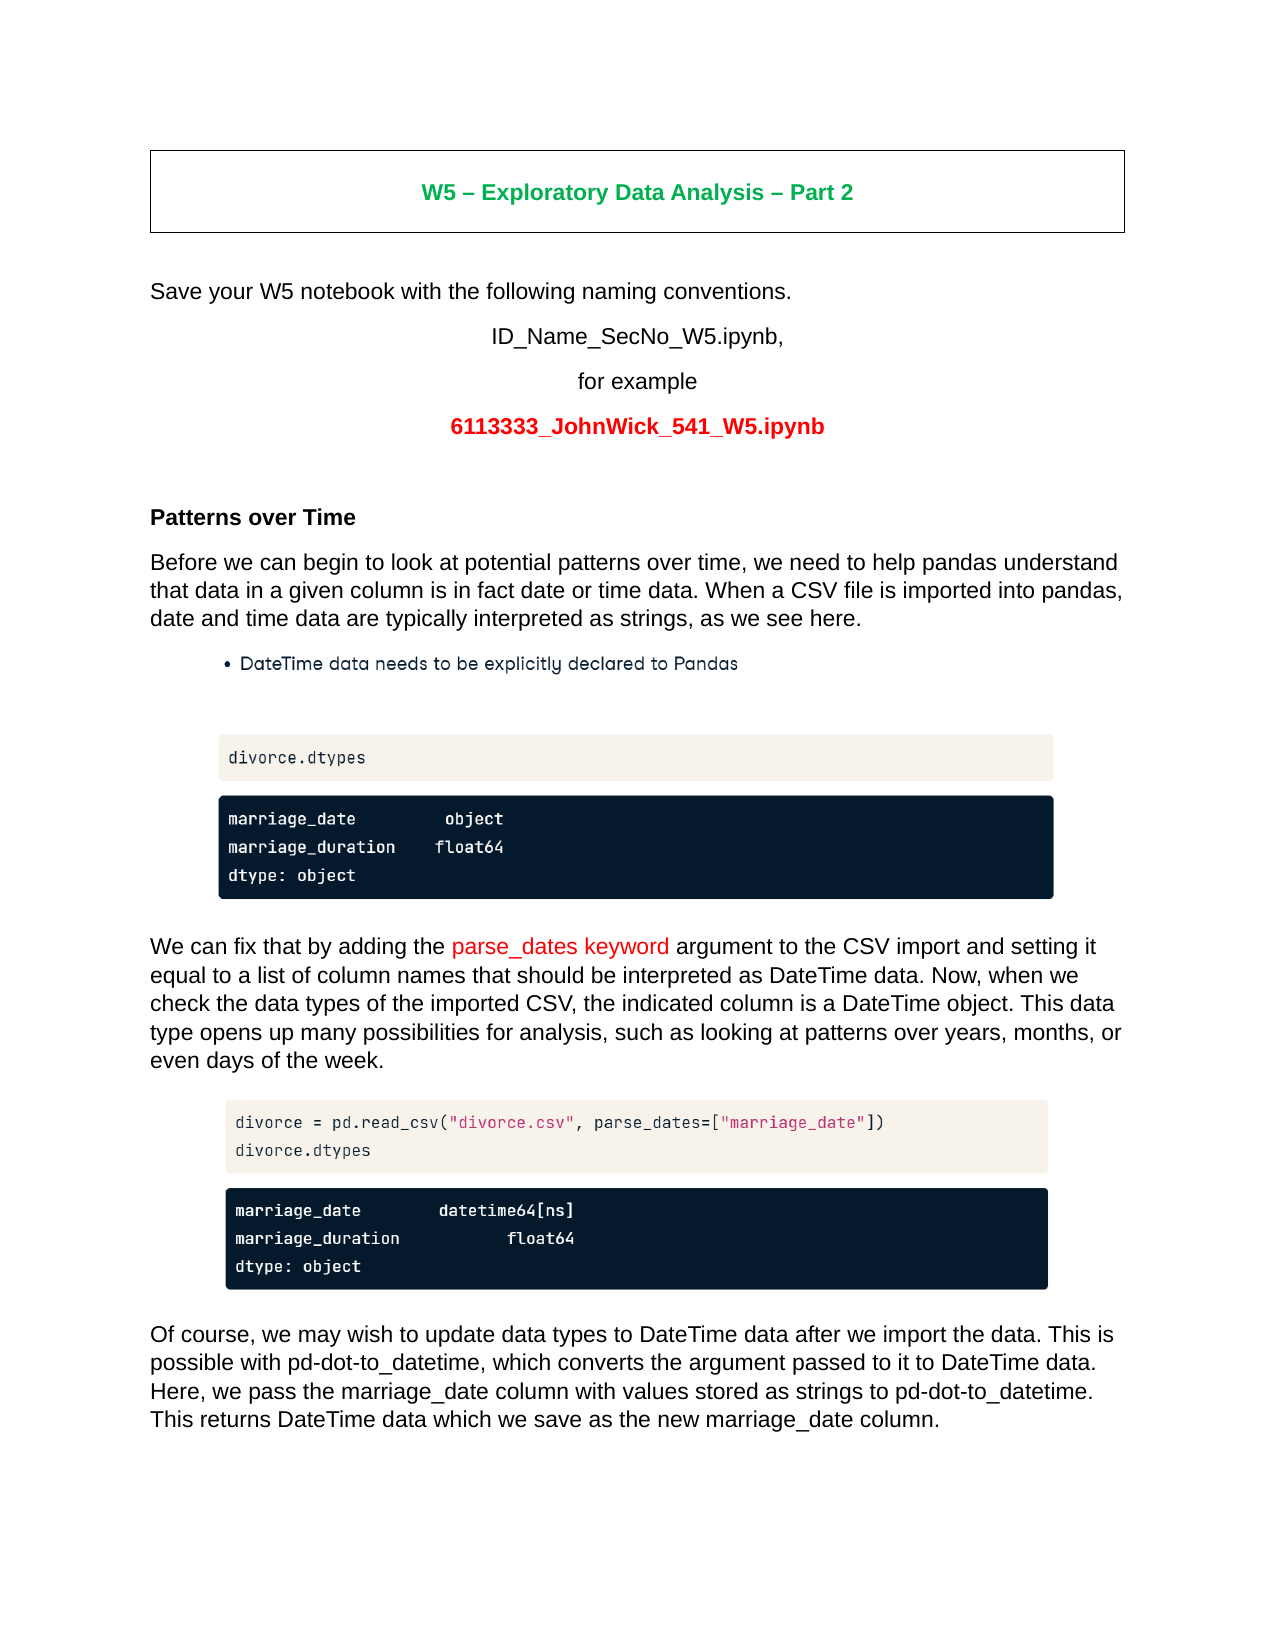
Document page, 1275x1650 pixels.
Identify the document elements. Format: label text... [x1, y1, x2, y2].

picture [218, 1092, 1057, 1296]
text ID_Name_SecNo_W5.ipynb, [150, 323, 1125, 349]
text Of course, we may wish to update data types to DateTime data after we import the data. This is possible with pd-dot-to_datetime, which converts the argument passed to it to DateTime data. Here, we pass the marriage_date column with values stored as strings to pd-dot-to_datetime. This returns DateTime data which we save as the new marriage_date column. [150, 1321, 1125, 1433]
table_header W5 – Exploratory Data Analysis – Part 2 [151, 151, 1124, 232]
text Save your W5 notebook with the following naming conventions. [150, 278, 1125, 304]
text 6113333_JohnWick_541_W5.ipynb [150, 413, 1125, 439]
text Patterns over Time [150, 503, 1125, 530]
text for example [150, 368, 1125, 394]
picture [212, 650, 1063, 909]
text We can fix that by adding the parse_dates keyword argument to the CSV import and setting it equal to a list of column names that should be interpreted as DateTime data. Now, when we check the data types of the imported CSV, the indicated column is a DateTime object. This data type opens up many possibilities for analysis, such as looking at patterns over years, months, or even days of the week. [150, 933, 1125, 1073]
text Before we can begin to look at potential patterns over time, we need to help pandas understand that data in a given column is in fact date or time data. When a CSV file is imported into pandas, date and time data are typically interpreted as strings, as we see here. [150, 548, 1125, 632]
